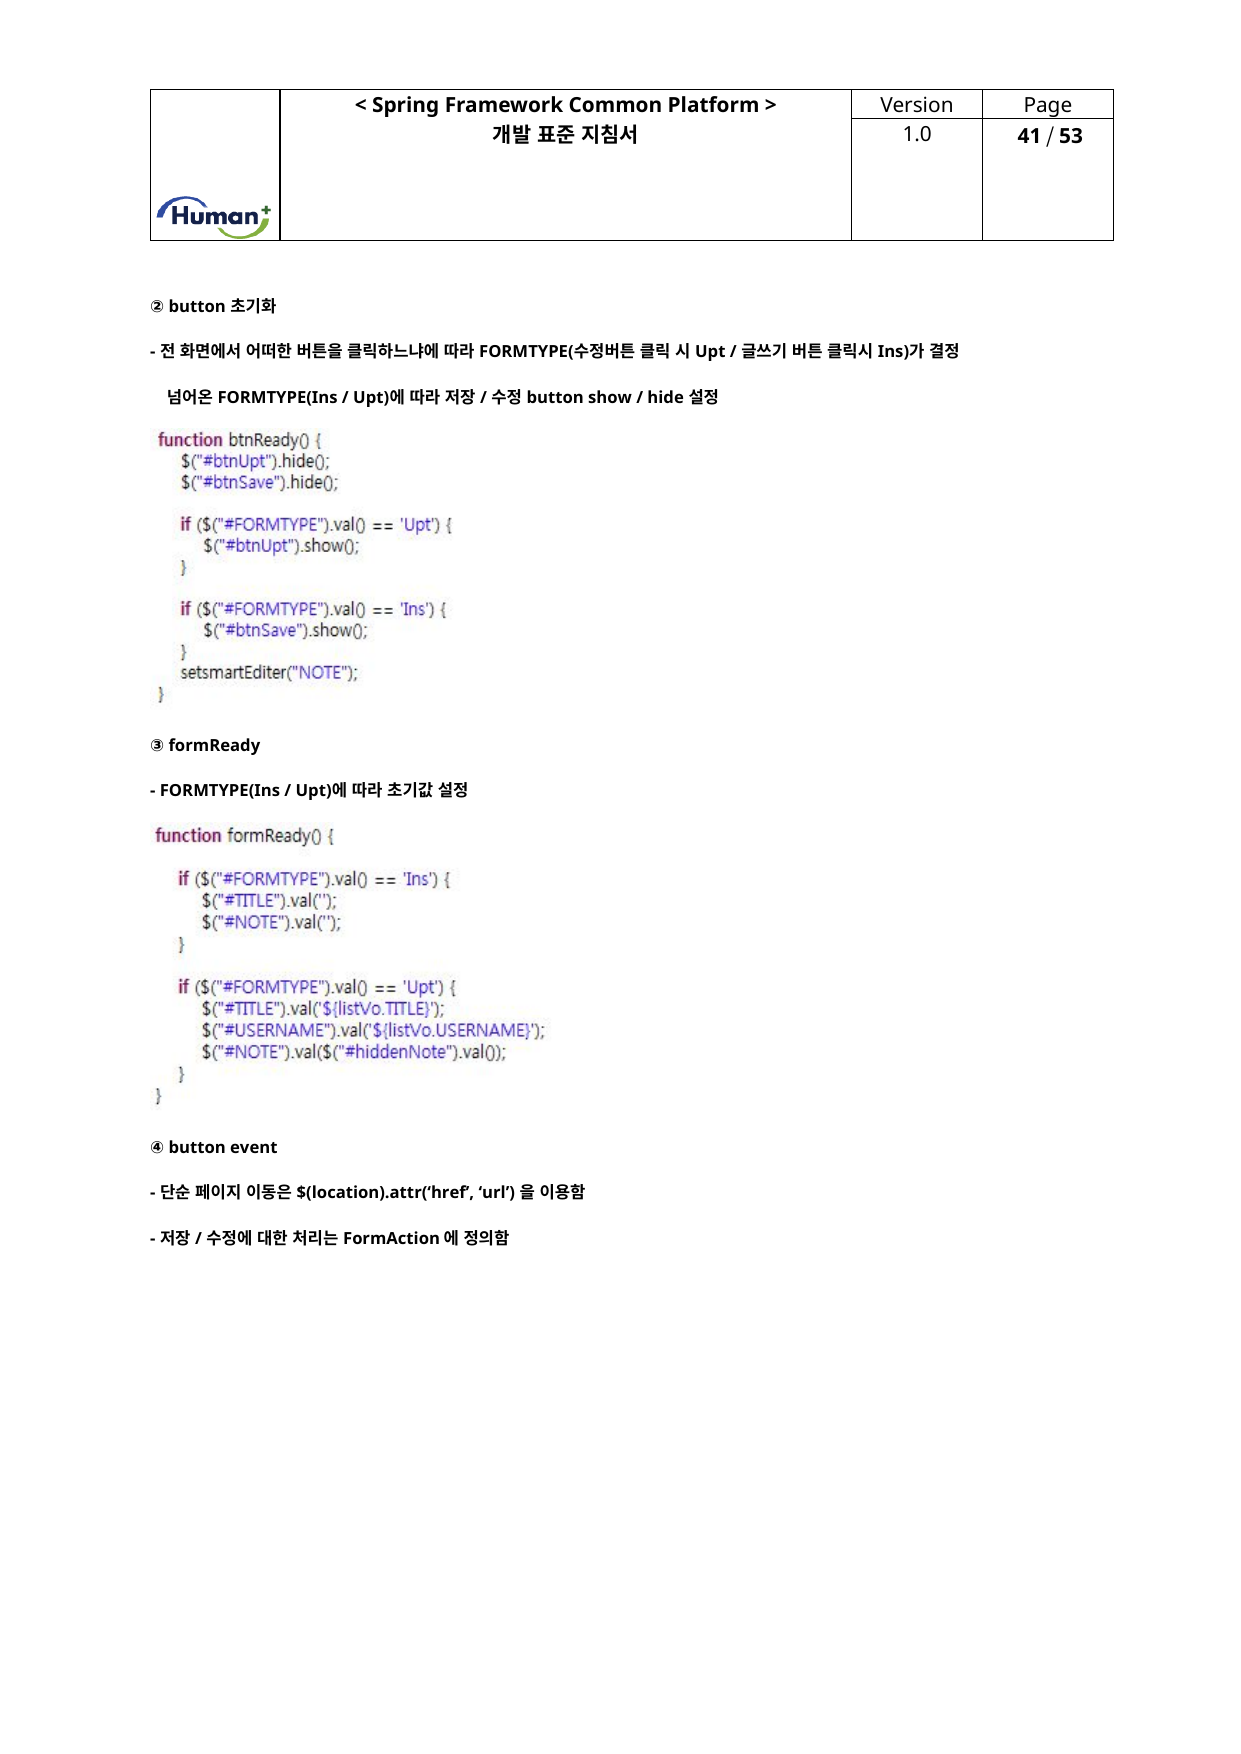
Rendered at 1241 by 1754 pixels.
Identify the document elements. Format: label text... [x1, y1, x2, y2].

text - 저장 / 수정에 대한 처리는 FormAction에 정의함 [150, 1225, 1090, 1249]
text ④ button event [150, 1136, 1090, 1159]
text - 단순 페이지 이동은 $(location).attr(‘href’, ‘url’) 을 이용함 [150, 1179, 1090, 1204]
picture [150, 822, 552, 1116]
text ② button 초기화 [150, 293, 1090, 318]
text ③ formReady [150, 734, 1090, 757]
text - FORMTYPE(Ins / Upt)에 따라 초기값 설정 [150, 777, 1090, 802]
picture [150, 428, 456, 714]
text - 전 화면에서 어떠한 버튼을 클릭하느냐에 따라 FORMTYPE(수정버튼 클릭 시 Upt / 글쓰기 버튼 클릭시 Ins)가 결정 [150, 338, 1090, 363]
picture [154, 194, 272, 240]
text 넘어온 FORMTYPE(Ins / Upt)에 따라 저장 / 수정 button show / hide 설정 [150, 384, 1090, 408]
